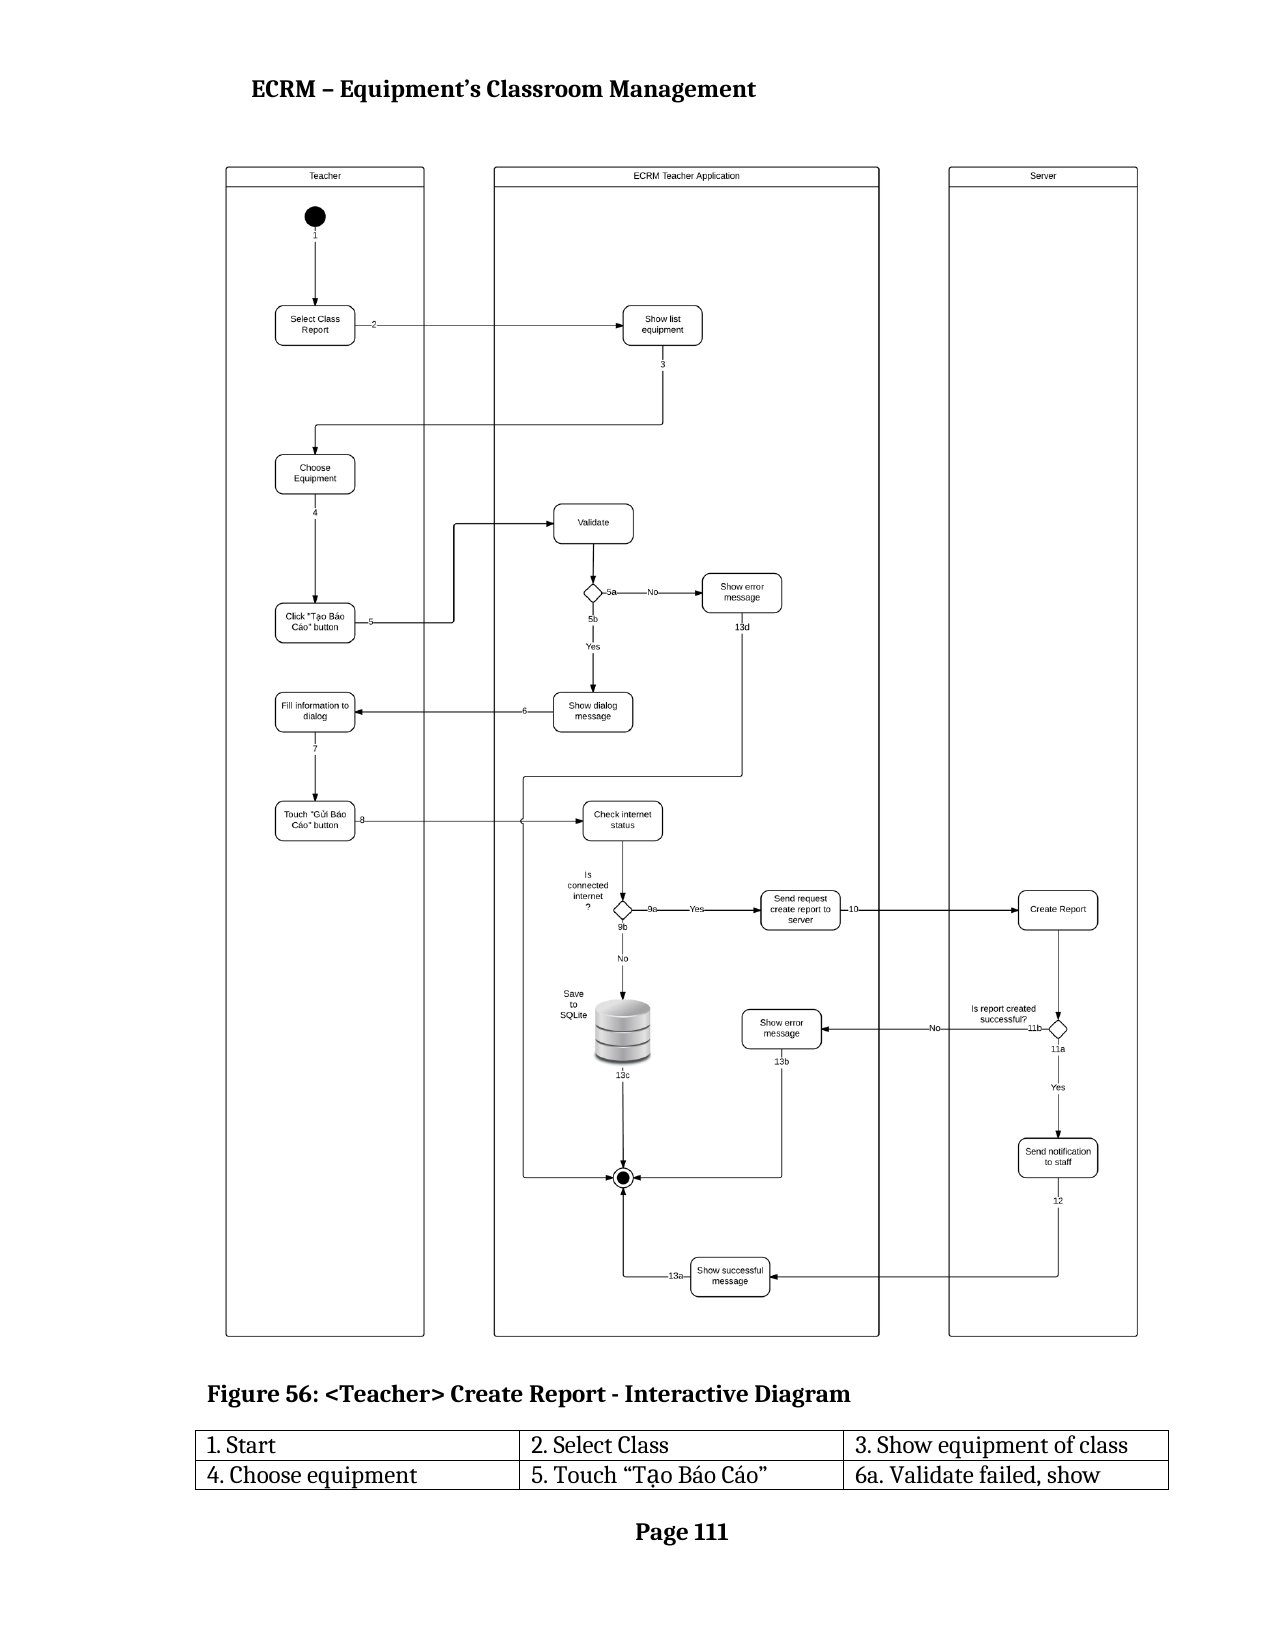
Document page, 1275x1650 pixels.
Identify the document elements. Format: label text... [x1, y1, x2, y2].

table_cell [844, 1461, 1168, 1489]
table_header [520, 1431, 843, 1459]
picture [206, 147, 1157, 1356]
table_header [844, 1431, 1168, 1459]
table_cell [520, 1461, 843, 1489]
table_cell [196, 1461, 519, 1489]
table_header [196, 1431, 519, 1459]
